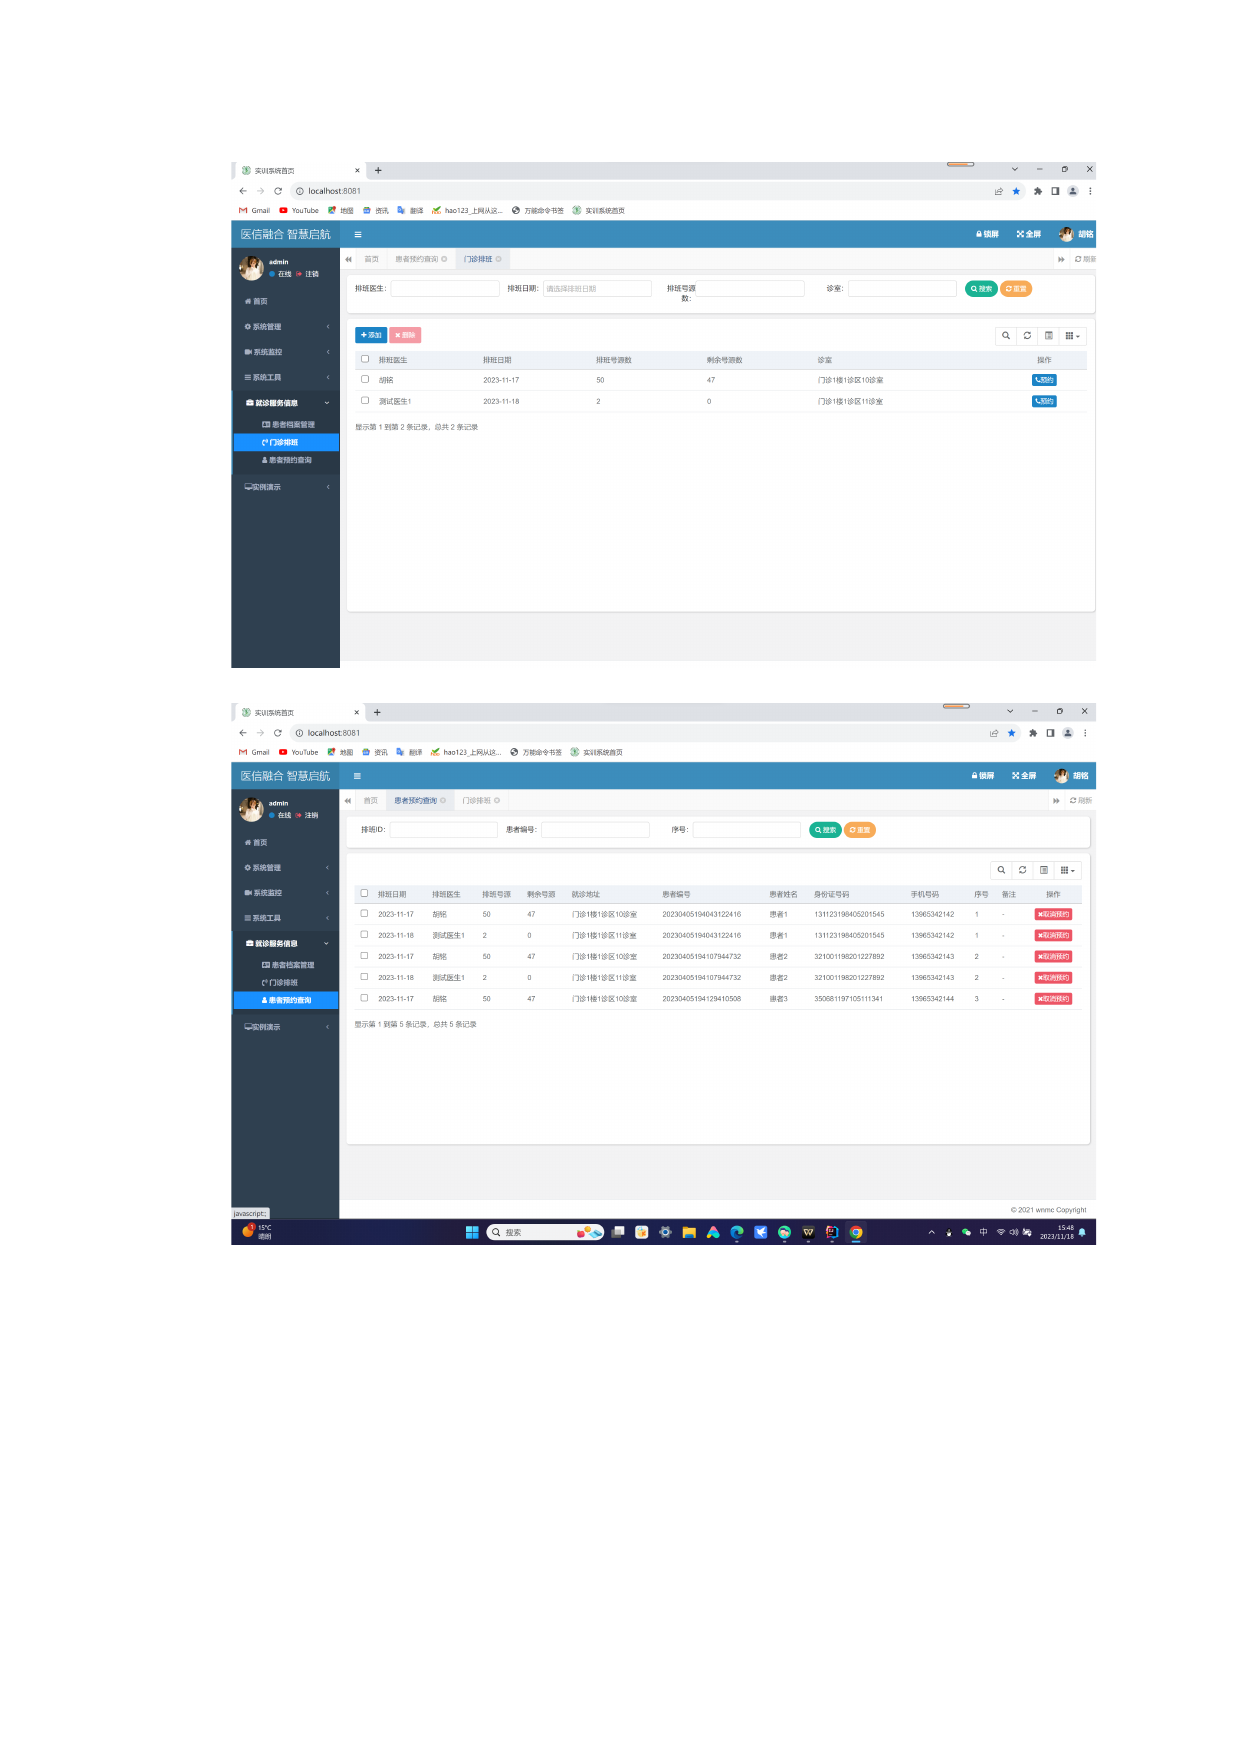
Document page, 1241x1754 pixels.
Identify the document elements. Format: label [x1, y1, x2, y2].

picture [231, 703, 1097, 1245]
picture [231, 162, 1097, 668]
